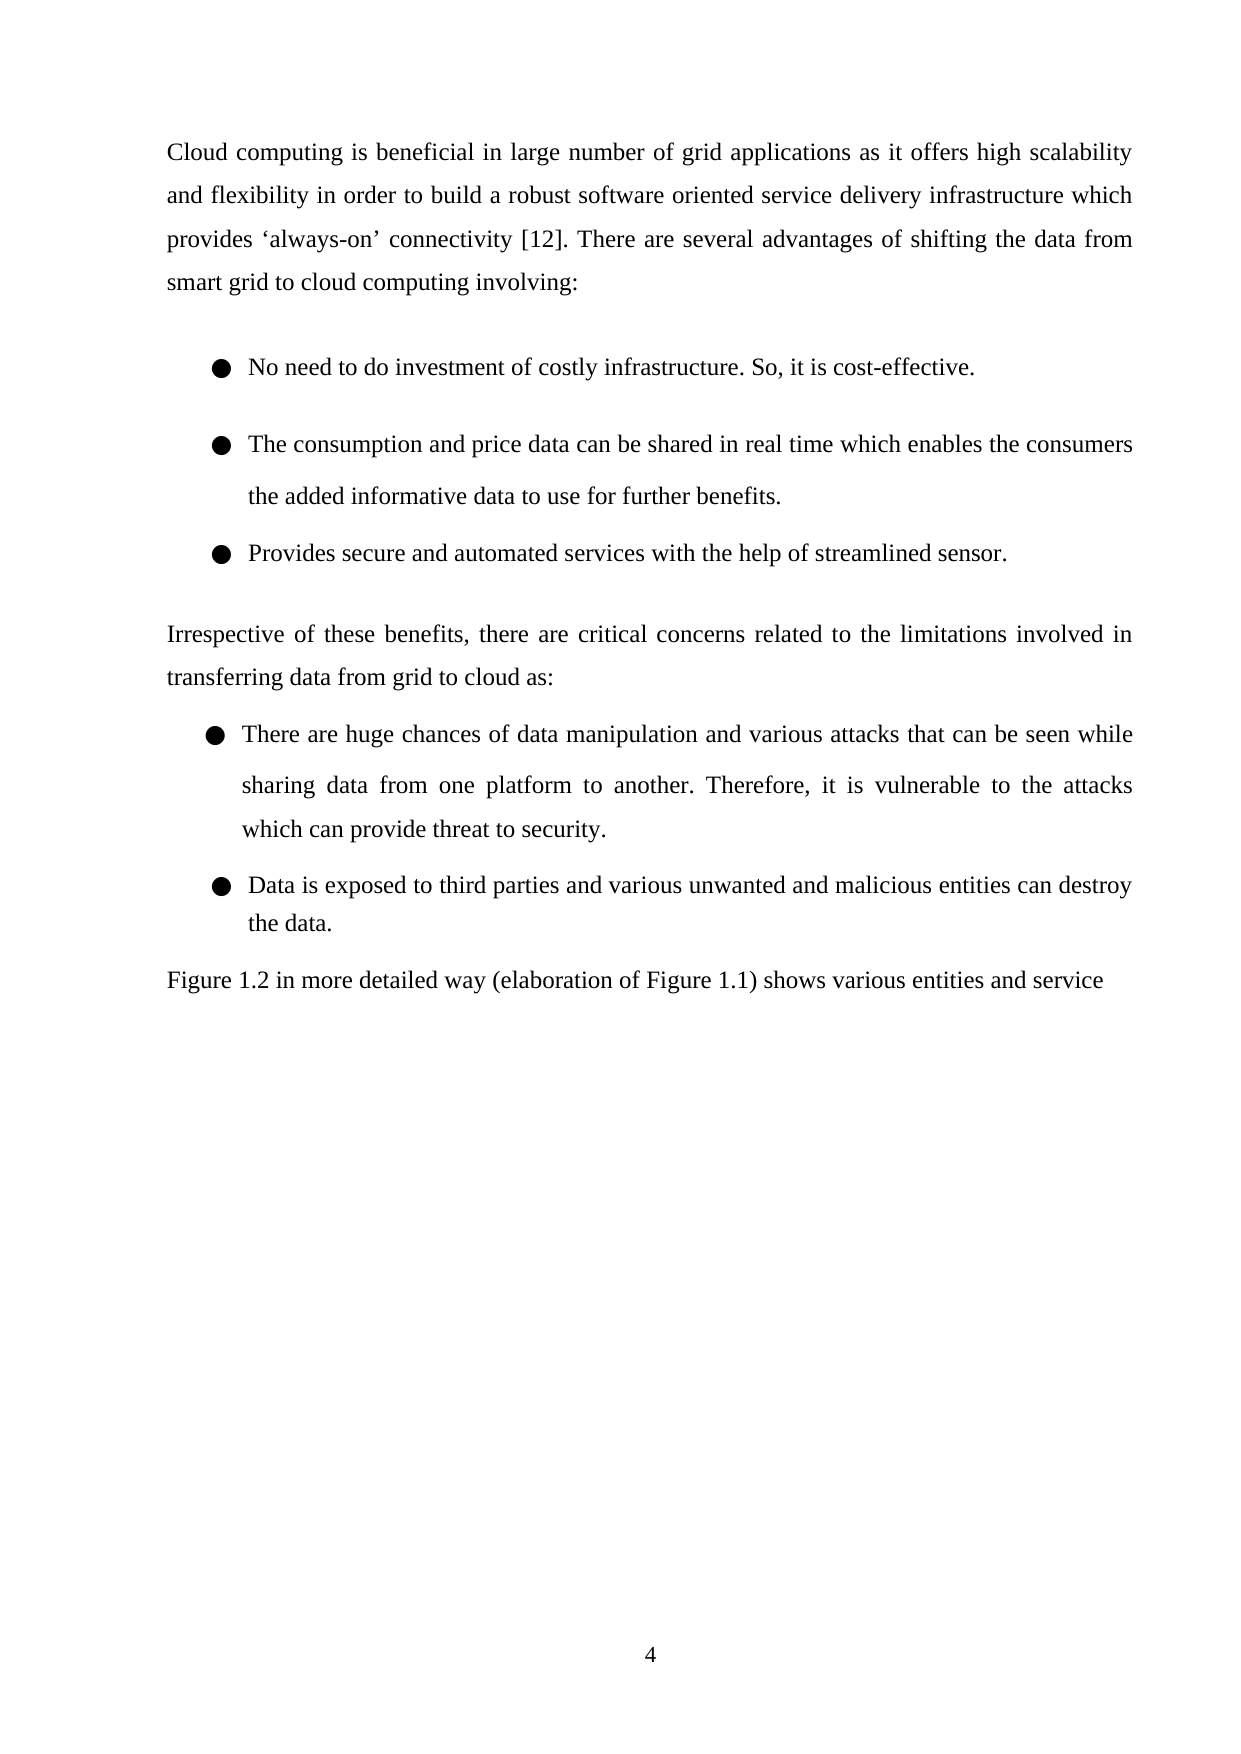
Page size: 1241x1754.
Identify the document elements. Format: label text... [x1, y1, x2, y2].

text Cloud computing is beneficial in large number of grid applications as it offers high scalability and flexibility in order to build a robust software oriented service delivery infrastructure which provides ‘always-on’ connectivity [12]. There are several advantages of shifting the data from smart grid to cloud computing involving: [167, 137, 1134, 296]
list No need to do investment of costly infrastructure. So, it is cost-effective. [210, 339, 1134, 390]
text Figure 1.2 in more detailed way (elaboration of Figure 1.1) shows various entities and service [167, 966, 1134, 994]
list Data is exposed to third parties and various unwanted and malicious entities can destroy the data. [210, 857, 1134, 937]
text Irrespective of these benefits, there are critical concerns related to the limitations involved in transferring data from grid to cloud as: [167, 619, 1134, 691]
list Provides secure and automated services with the help of streamlined sensor. [210, 524, 1134, 576]
list The consumption and price data can be shared in real time which enables the consumers the added informative data to use for further benefits. [210, 416, 1134, 510]
list There are huge chances of data manipulation and various attacks that can be seen while sharing data from one platform to another. Therefore, it is vulnerable to the attacks which can provide threat to security. [204, 705, 1134, 842]
